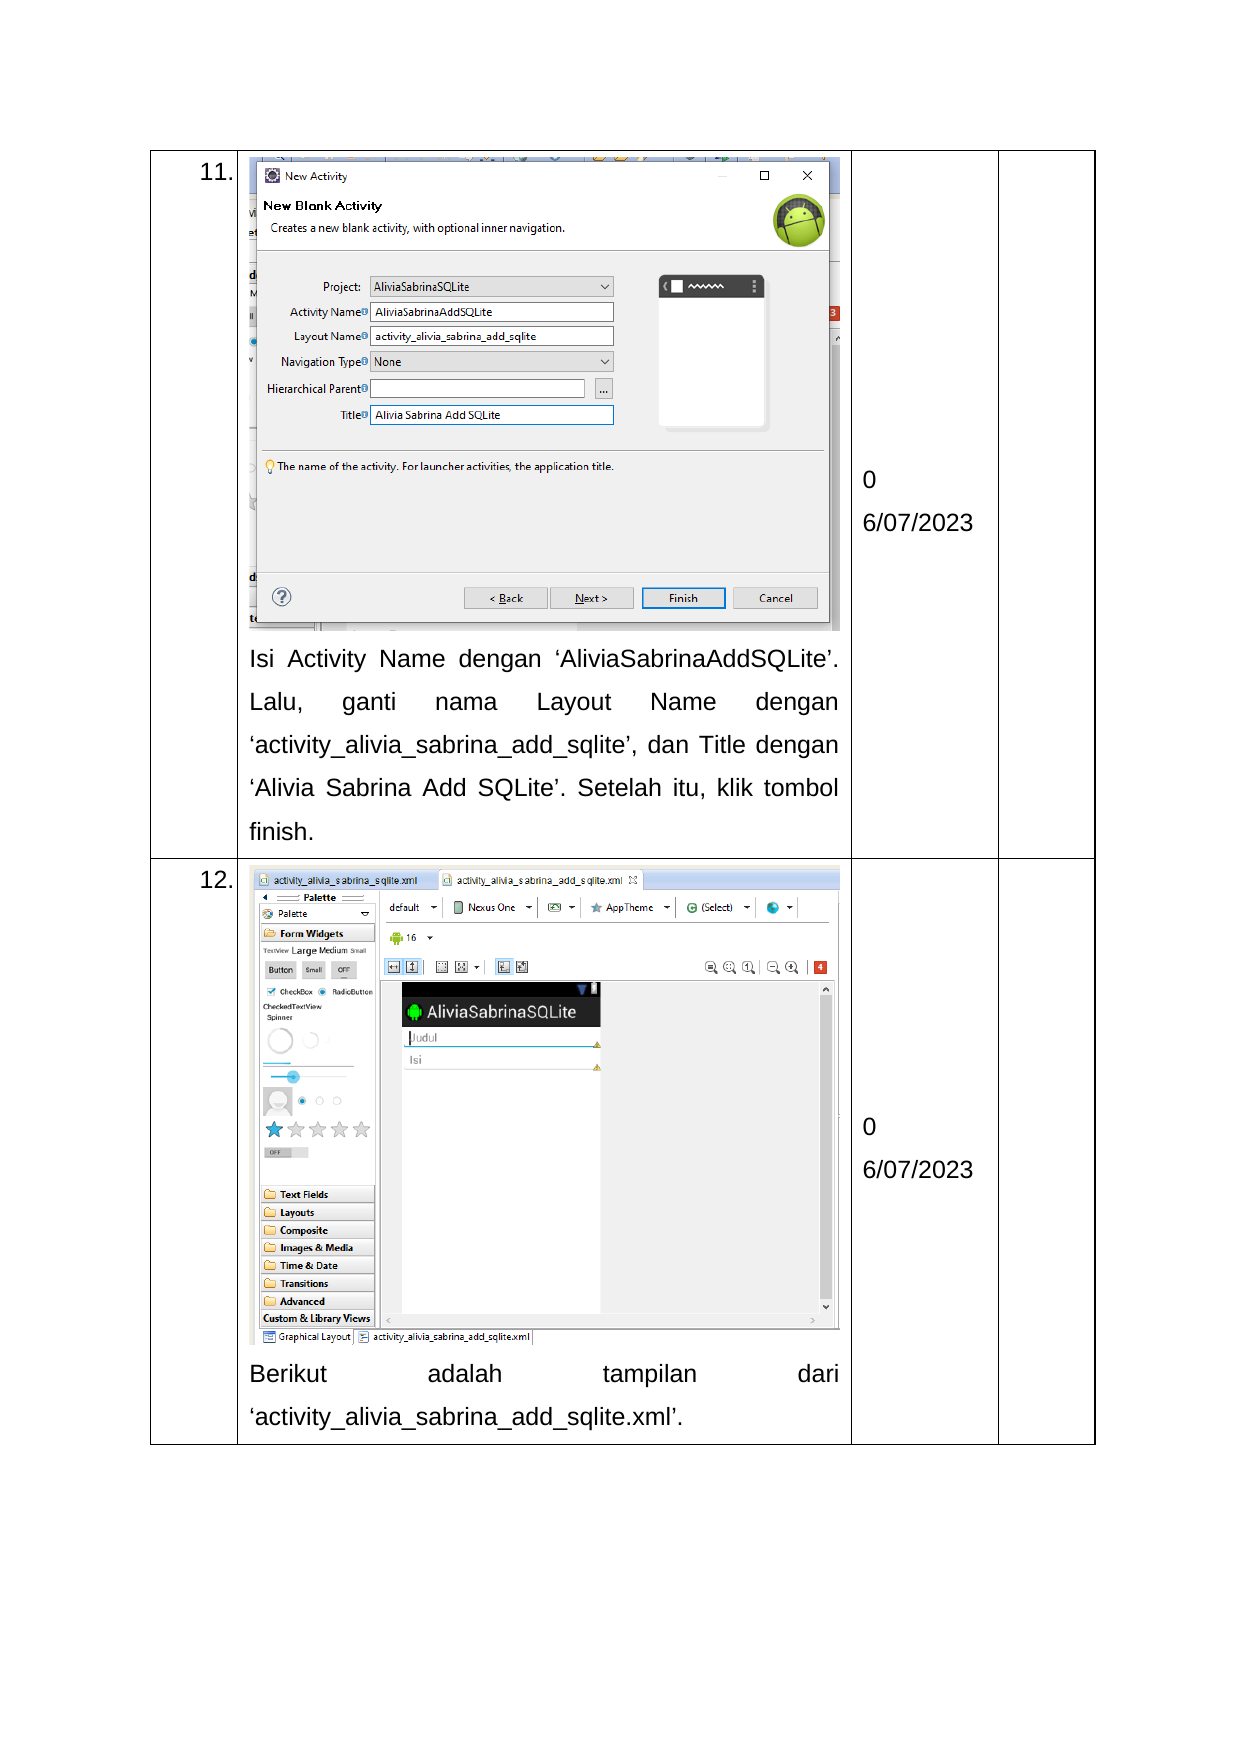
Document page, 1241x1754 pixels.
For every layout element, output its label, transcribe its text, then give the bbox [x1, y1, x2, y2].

table_cell Berikut adalah tampilan dari ‘activity_alivia_sabrina_add_sqlite.xml’. [238, 859, 851, 1444]
table_cell [999, 151, 1094, 858]
table_cell [151, 859, 237, 1444]
picture [249, 157, 840, 631]
table_cell 06/07/2023 [852, 151, 998, 858]
table_cell Isi Activity Name dengan ‘AliviaSabrinaAddSQLite’. Lalu, ganti nama Layout Name dengan ‘activity_alivia_sabrina_add_sqlite’, dan Title dengan ‘Alivia Sabrina Add SQLite’. Setelah itu, klik tombol finish. [238, 151, 851, 858]
table_cell [151, 151, 237, 858]
table_cell [999, 859, 1094, 1444]
picture [249, 865, 840, 1345]
table_cell 06/07/2023 [852, 859, 998, 1444]
